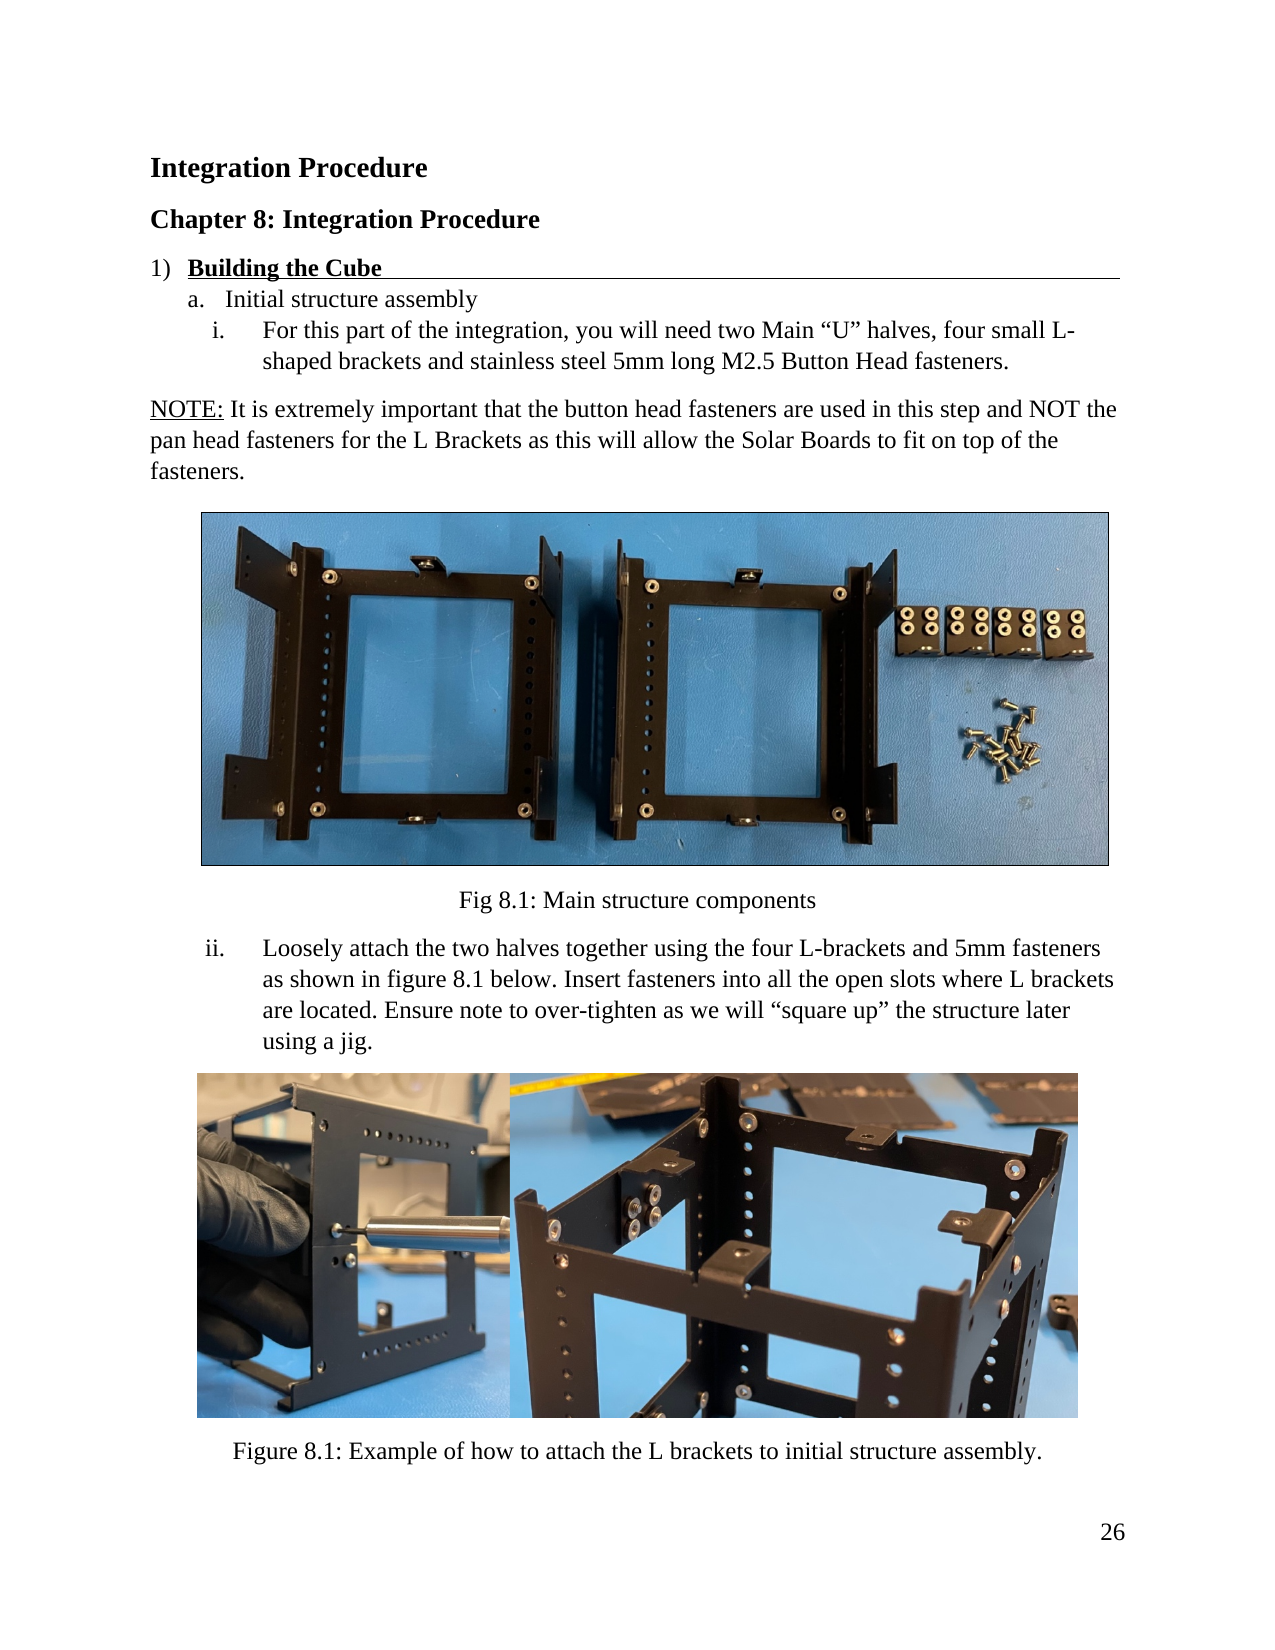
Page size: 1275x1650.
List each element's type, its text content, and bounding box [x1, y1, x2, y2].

list Loosely attach the two halves together using the four L-brackets and 5mm fasteners as shown in figure 8.1 below. Insert fasteners into all the open slots where L brackets are located. Ensure note to over-tighten as we will “square up” the structure later using a jig. [225, 933, 1125, 1054]
subtitle Chapter 8: Integration Procedure [150, 203, 1125, 234]
picture [197, 1073, 1078, 1418]
text Figure 8.1: Example of how to attach the L brackets to initial structure assembly. [150, 1436, 1125, 1465]
text Fig 8.1: Main structure components [150, 885, 1125, 914]
picture [202, 513, 1108, 865]
subtitle Integration Procedure [150, 150, 1125, 183]
list Initial structure assembly [187, 284, 1125, 313]
text NOTE: It is extremely important that the button head fasteners are used in this step and NOT the pan head fasteners for the L Brackets as this will allow the Solar Boards to fit on top of the fasteners. [150, 394, 1125, 485]
list For this part of the integration, you will need two Main “U” halves, four small L-shaped brackets and stainless steel 5mm long M2.5 Button Head fasteners. [225, 315, 1125, 375]
list Building the Cube [150, 253, 1125, 282]
